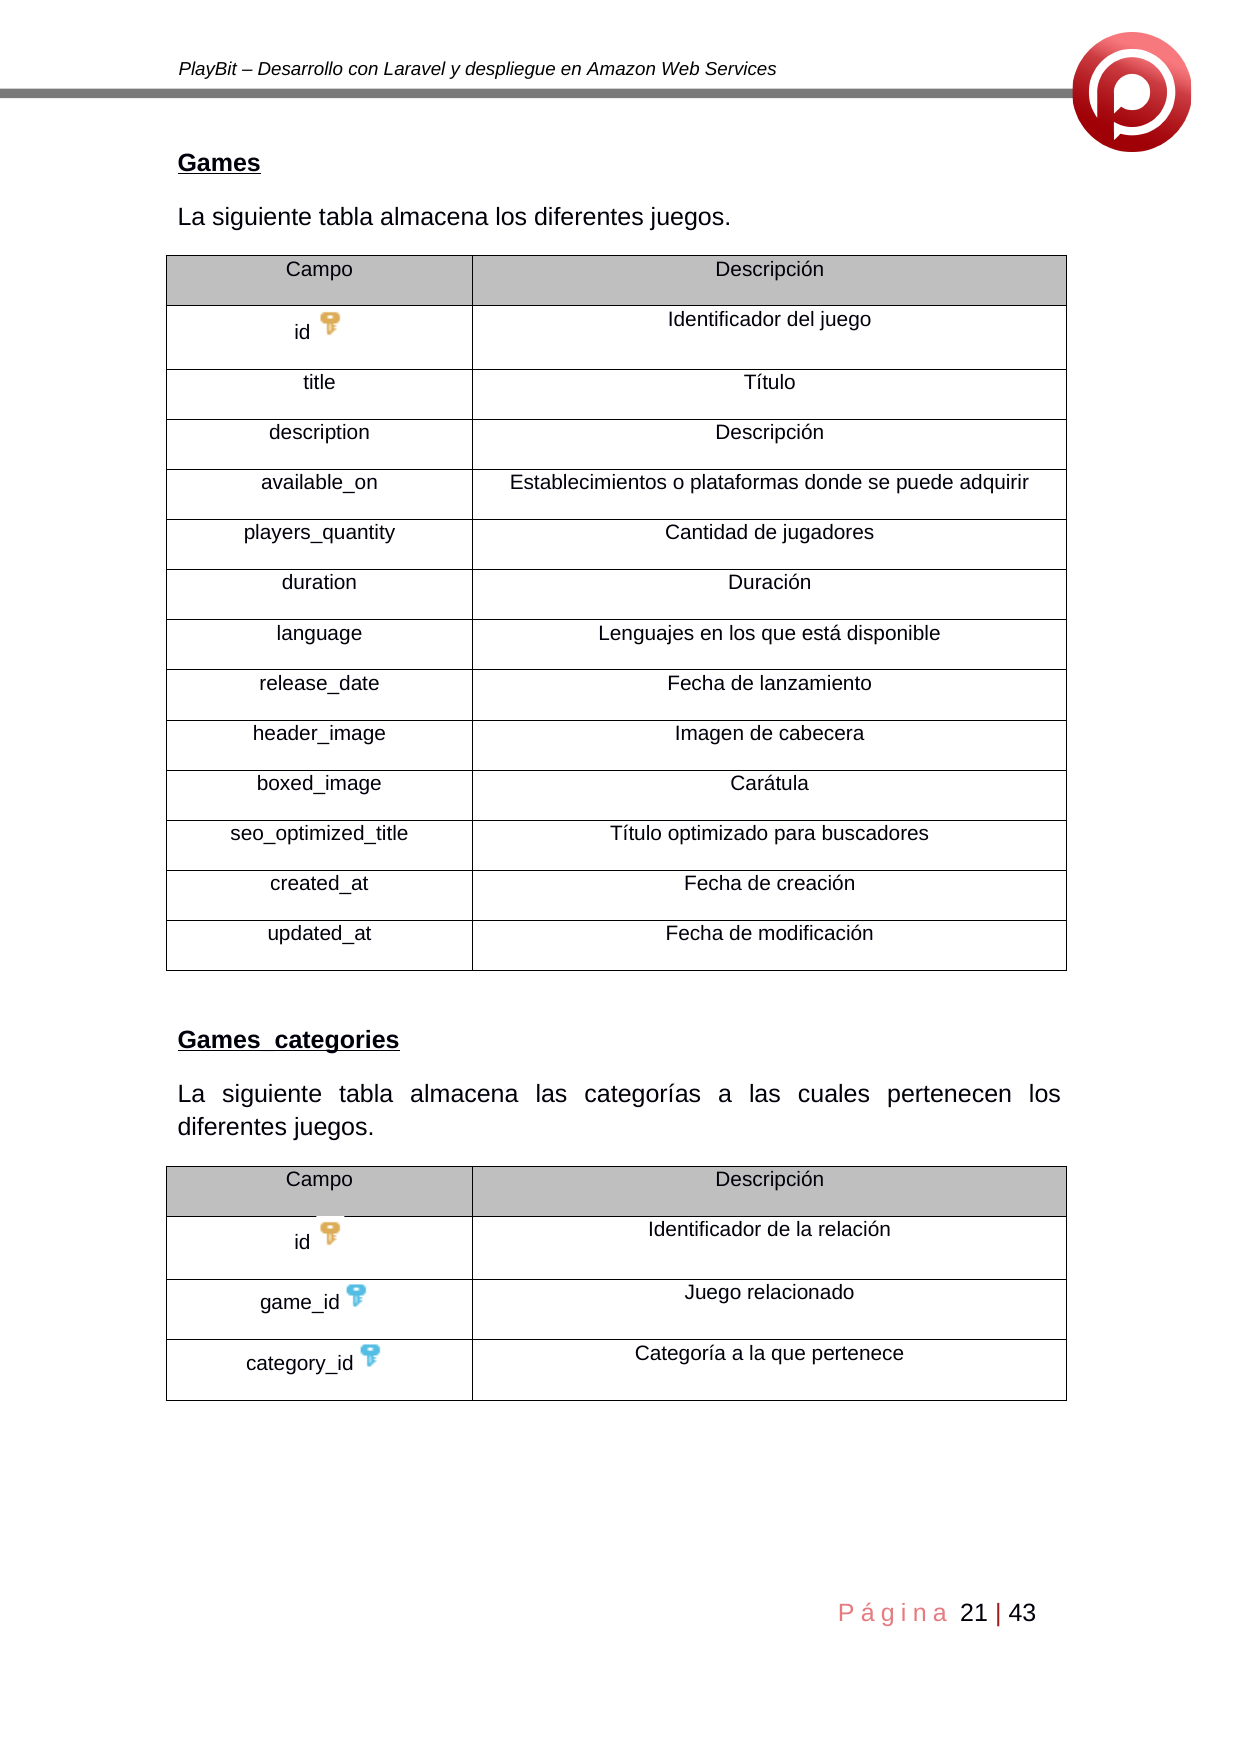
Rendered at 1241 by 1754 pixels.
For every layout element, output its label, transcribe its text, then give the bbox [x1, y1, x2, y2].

table_cell Descripción [473, 420, 1066, 469]
table_cell Imagen de cabecera [473, 721, 1066, 769]
table_cell release_date [167, 670, 472, 719]
text La siguiente tabla almacena las categorías a las cuales pertenecen los diferentes juegos. [177, 1079, 1063, 1141]
table_cell Título [473, 370, 1066, 419]
table_cell game_id [167, 1280, 472, 1339]
table_cell id [167, 306, 472, 369]
picture [339, 1280, 379, 1310]
table_cell title [167, 370, 472, 419]
table_cell Identificador de la relación [473, 1217, 1066, 1279]
table_cell header_image [167, 721, 472, 769]
table_cell Fecha de modificación [473, 921, 1066, 970]
picture [316, 306, 345, 340]
table_cell available_on [167, 470, 472, 519]
table_cell Duración [473, 570, 1066, 619]
table_cell updated_at [167, 921, 472, 970]
table_header Campo [167, 1167, 472, 1216]
table_cell description [167, 420, 472, 469]
table_header Campo [167, 256, 472, 305]
table_cell duration [167, 570, 472, 619]
table_cell boxed_image [167, 771, 472, 820]
text La siguiente tabla almacena los diferentes juegos. [177, 201, 1063, 230]
picture [316, 1216, 345, 1250]
text Games_categories [177, 1025, 1063, 1054]
table_cell Carátula [473, 771, 1066, 820]
table_cell Establecimientos o plataformas donde se puede adquirir [473, 470, 1066, 519]
table_cell Identificador del juego [473, 306, 1066, 369]
table_cell players_quantity [167, 520, 472, 569]
table_header Descripción [473, 1167, 1066, 1216]
picture [1072, 32, 1192, 152]
text Games [177, 148, 1063, 176]
table_cell seo_optimized_title [167, 821, 472, 870]
table_cell id [167, 1217, 472, 1279]
table_cell language [167, 620, 472, 669]
picture [353, 1340, 393, 1370]
table_cell Fecha de lanzamiento [473, 670, 1066, 719]
table_cell Cantidad de jugadores [473, 520, 1066, 569]
table_cell category_id [167, 1340, 472, 1399]
table_cell Juego relacionado [473, 1280, 1066, 1339]
table_cell Categoría a la que pertenece [473, 1340, 1066, 1399]
table_header Descripción [473, 256, 1066, 305]
table_cell Fecha de creación [473, 871, 1066, 920]
table_cell created_at [167, 871, 472, 920]
table_cell Lenguajes en los que está disponible [473, 620, 1066, 669]
table_cell Título optimizado para buscadores [473, 821, 1066, 870]
